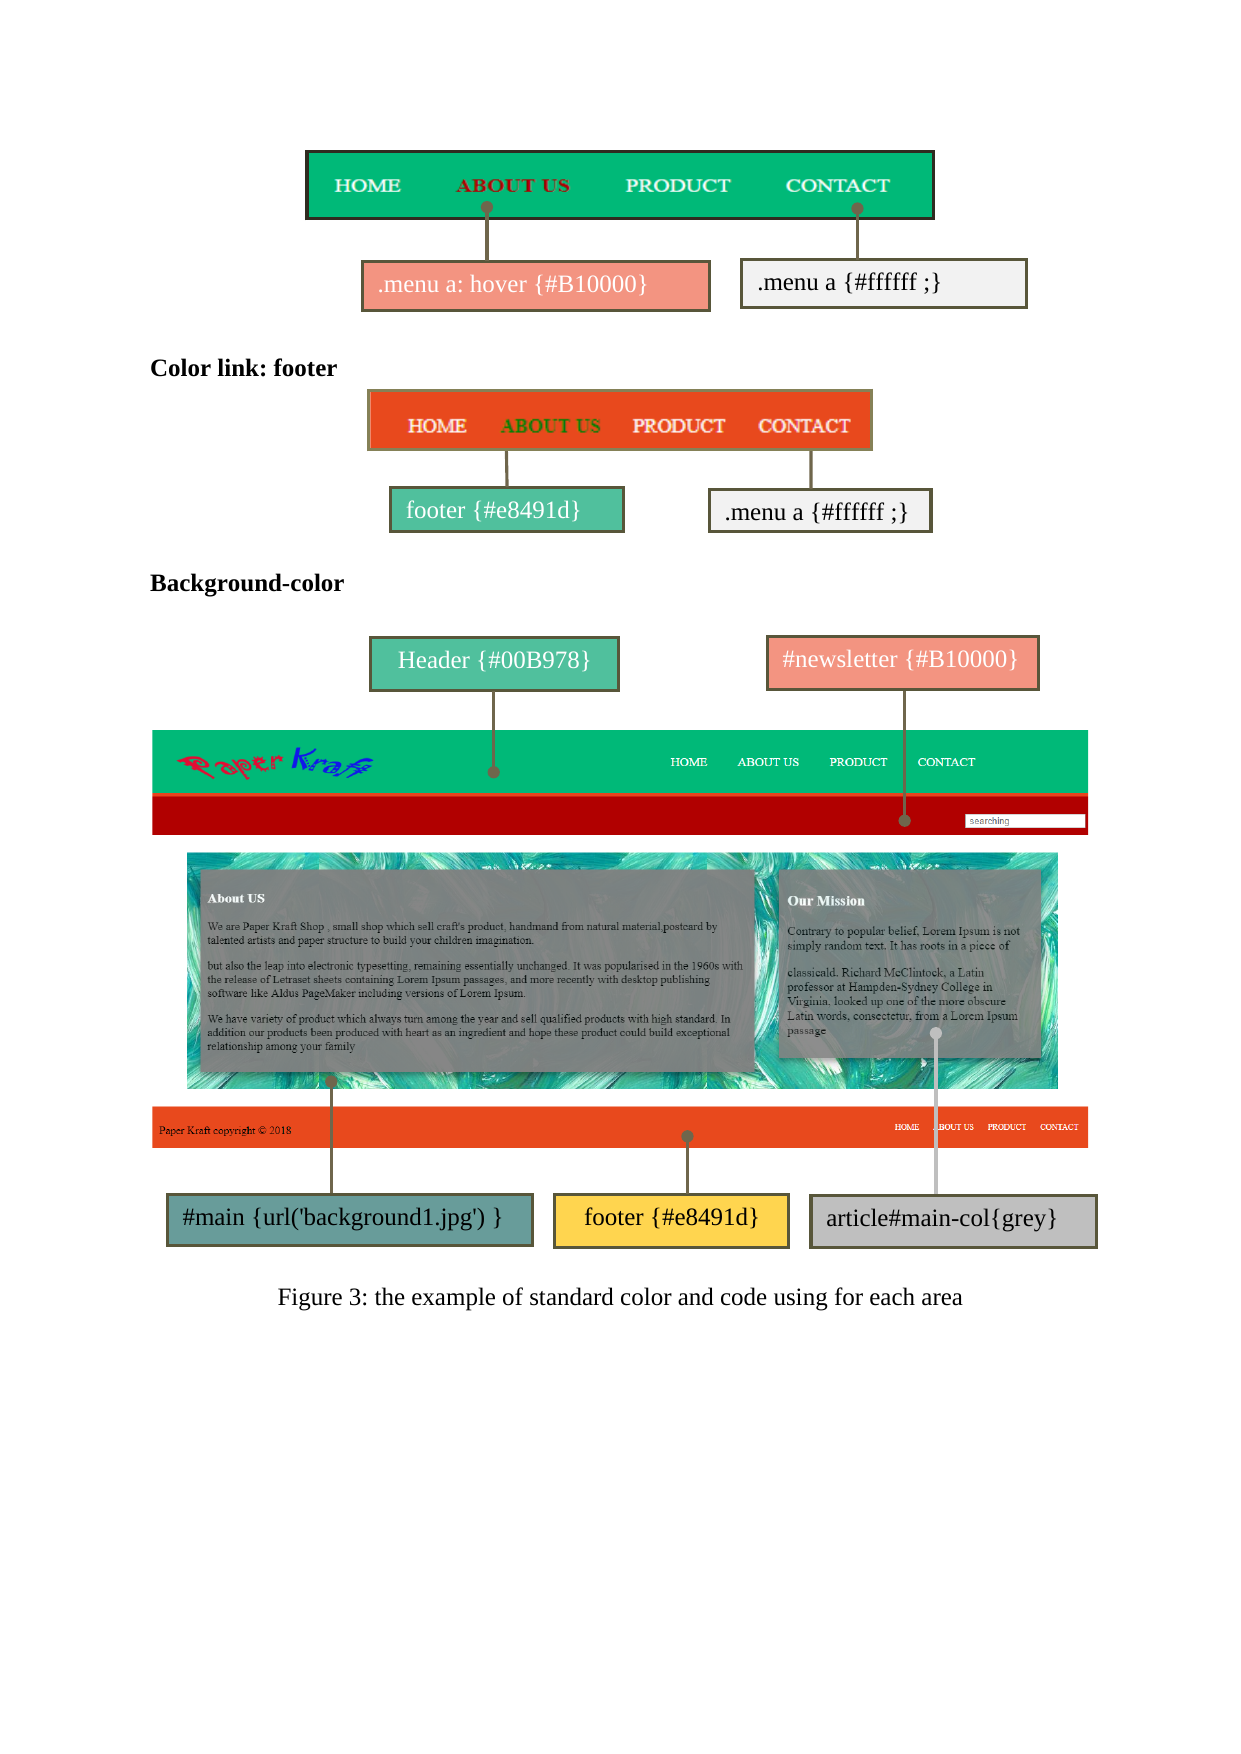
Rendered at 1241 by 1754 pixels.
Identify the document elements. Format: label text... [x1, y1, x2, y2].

picture [152, 730, 1089, 1159]
picture [370, 392, 870, 448]
list Figure 3: the example of standard color and code using for each area [150, 1282, 1090, 1311]
picture [309, 153, 932, 217]
text Background-color [150, 568, 1090, 597]
text Color link: footer [150, 353, 1090, 382]
